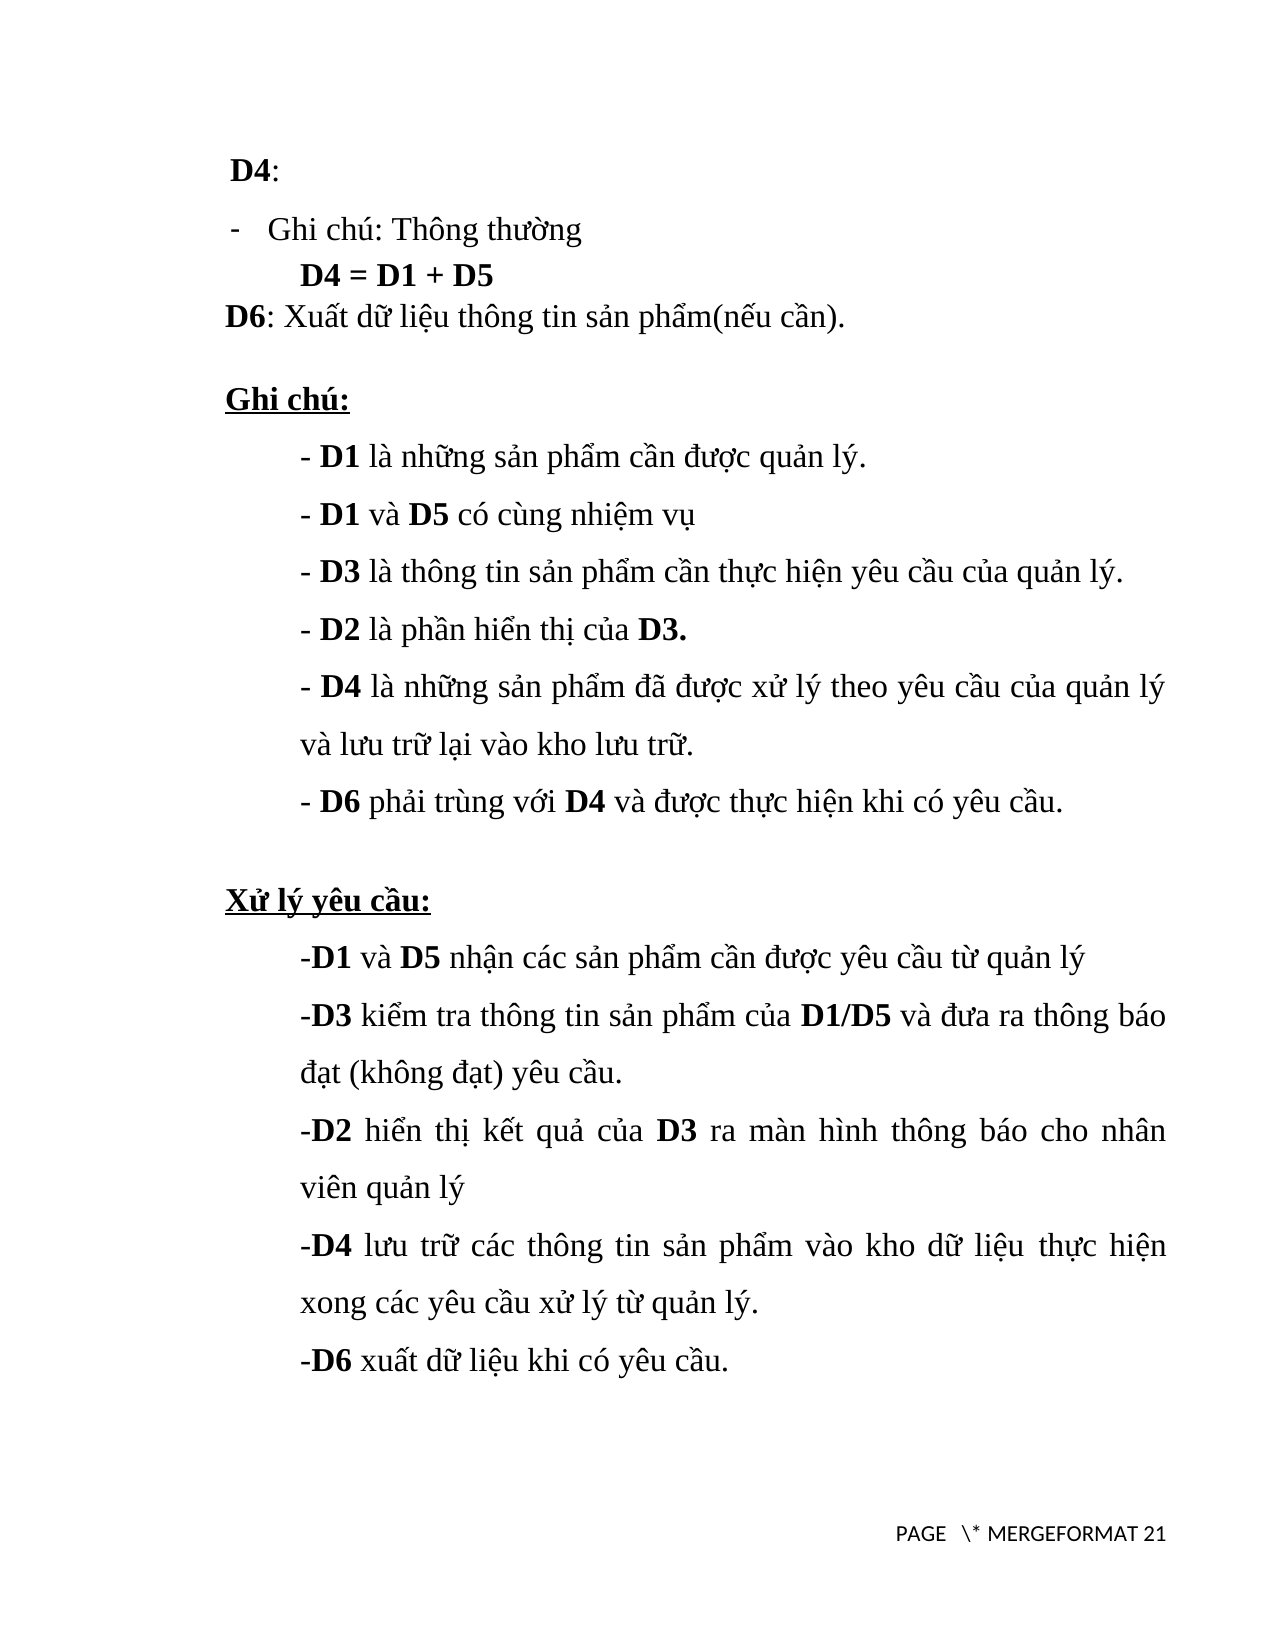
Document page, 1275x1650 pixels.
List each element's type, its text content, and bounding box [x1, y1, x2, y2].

text D6: Xuất dữ liệu thông tin sản phẩm(nếu cần). [225, 296, 1167, 334]
text -D4 lưu trữ các thông tin sản phẩm vào kho dữ liệu thực hiện xong các yêu cầu xử lý từ quản lý. [300, 1225, 1167, 1321]
text D4: [230, 150, 1167, 188]
text - D4 là những sản phẩm đã được xử lý theo yêu cầu của quản lý và lưu trữ lại vào kho lưu trữ. [300, 666, 1167, 762]
text - D3 là thông tin sản phẩm cần thực hiện yêu cầu của quản lý. [225, 551, 1167, 590]
list Ghi chú: Thông thường [230, 208, 1167, 249]
text - D6 phải trùng với D4 và được thực hiện khi có yêu cầu. [225, 781, 1167, 820]
text Xử lý yêu cầu: [225, 880, 1167, 918]
text D4 = D1 + D5 [267, 255, 1167, 293]
text -D1 và D5 nhận các sản phẩm cần được yêu cầu từ quản lý [150, 938, 1167, 976]
text - D2 là phần hiển thị của D3. [225, 609, 1167, 647]
text -D3 kiểm tra thông tin sản phẩm của D1/D5 và đưa ra thông báo đạt (không đạt) yêu cầu. [300, 995, 1167, 1091]
text - D1 là những sản phẩm cần được quản lý. [225, 436, 1167, 475]
text -D6 xuất dữ liệu khi có yêu cầu. [225, 1340, 1167, 1378]
text -D2 hiển thị kết quả của D3 ra màn hình thông báo cho nhân viên quản lý [300, 1110, 1167, 1206]
text Ghi chú: [225, 379, 1167, 417]
text - D1 và D5 có cùng nhiệm vụ [225, 494, 1167, 532]
